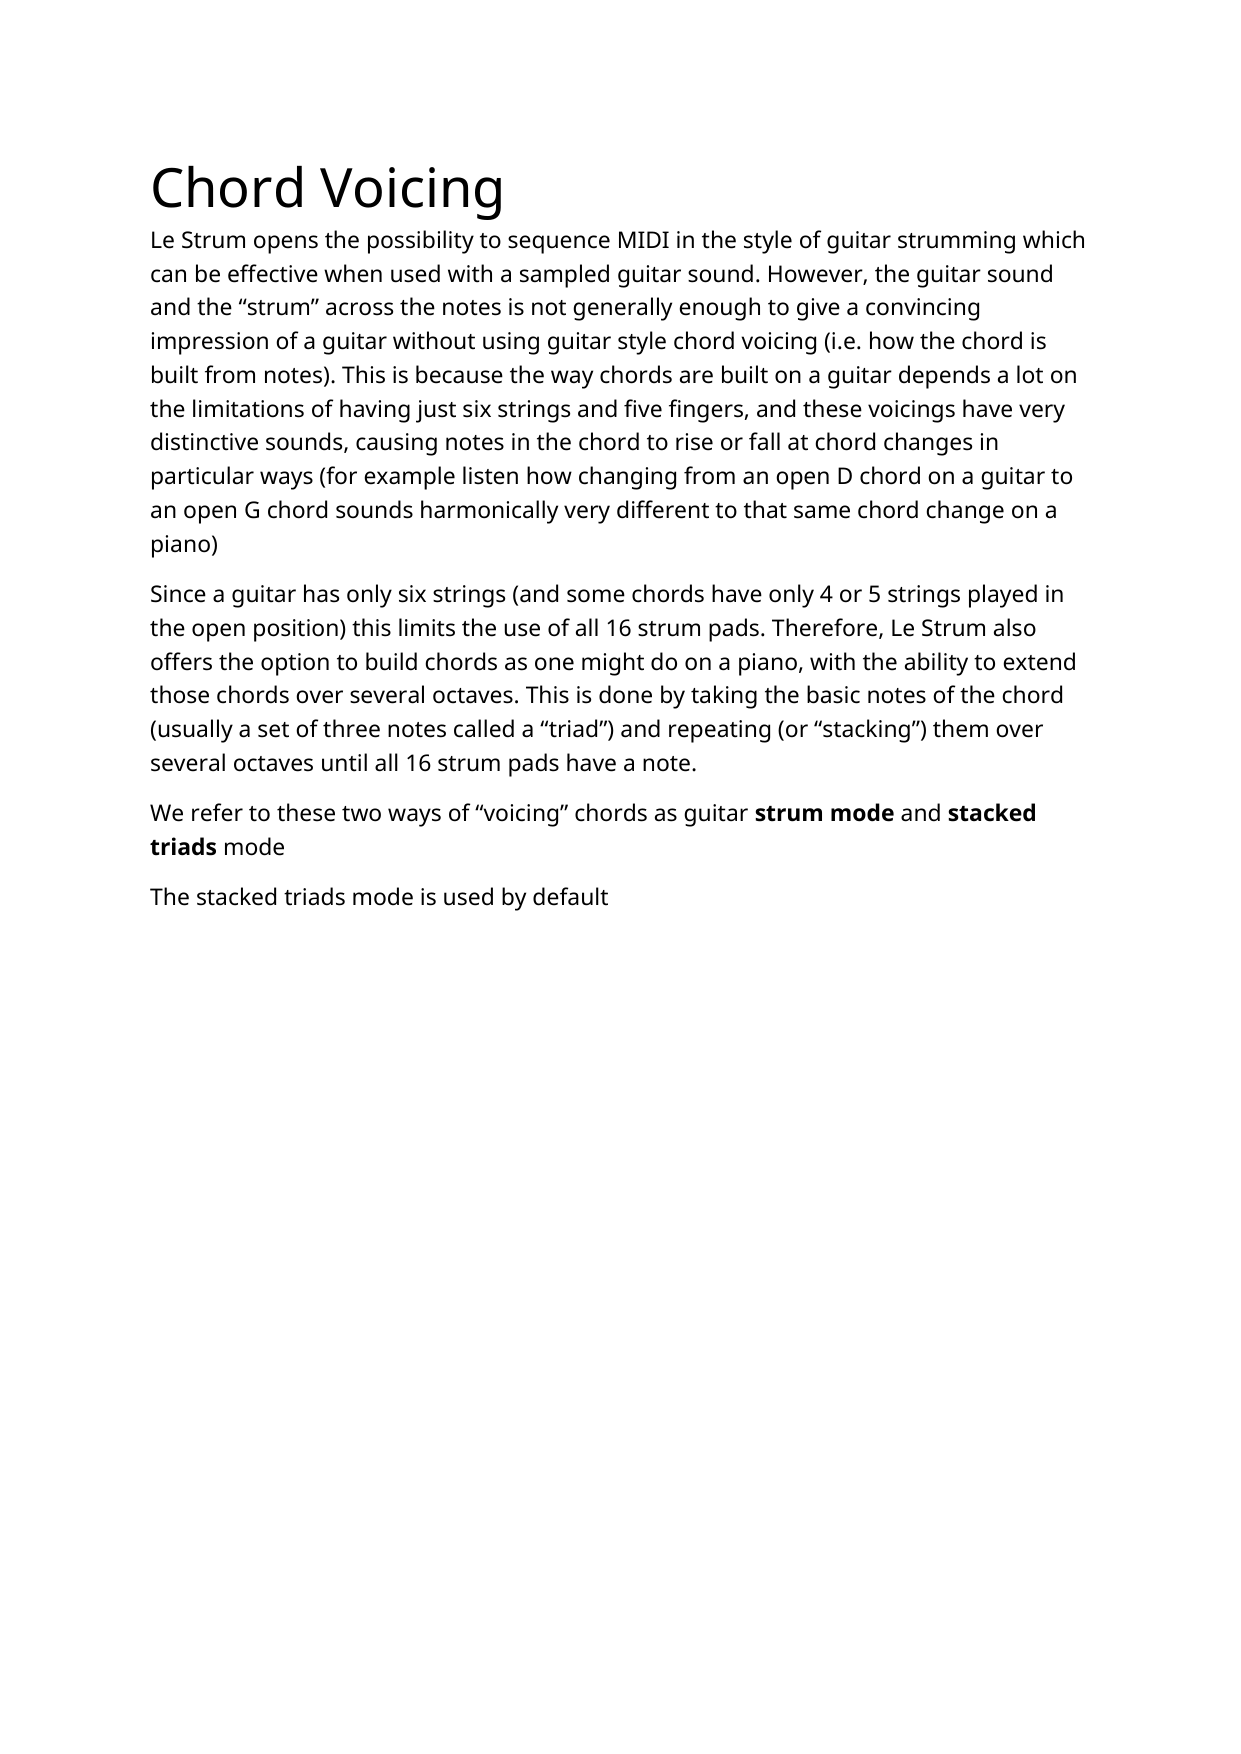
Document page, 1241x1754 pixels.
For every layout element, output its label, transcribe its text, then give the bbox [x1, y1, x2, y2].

text Since a guitar has only six strings (and some chords have only 4 or 5 strings played in the open position) this limits the use of all 16 strum pads. Therefore, Le Strum also offers the option to build chords as one might do on a piano, with the ability to extend those chords over several octaves. This is done by taking the basic notes of the chord (usually a set of three notes called a “triad”) and repeating (or “stacking”) them over several octaves until all 16 strum pads have a note. [150, 578, 1090, 778]
subtitle Chord Voicing [150, 150, 1090, 224]
text We refer to these two ways of “voicing” chords as guitar strum mode and stacked triads mode [150, 797, 1090, 862]
text The stacked triads mode is used by default [150, 881, 1090, 912]
text Le Strum opens the possibility to sequence MIDI in the style of guitar strumming which can be effective when used with a sampled guitar sound. However, the guitar sound and the “strum” across the notes is not generally enough to give a convincing impression of a guitar without using guitar style chord voicing (i.e. how the chord is built from notes). This is because the way chords are built on a guitar depends a lot on the limitations of having just six strings and five fingers, and these voicings have very distinctive sounds, causing notes in the chord to rise or fall at chord changes in particular ways (for example listen how changing from an open D chord on a guitar to an open G chord sounds harmonically very different to that same chord change on a piano) [150, 224, 1090, 559]
